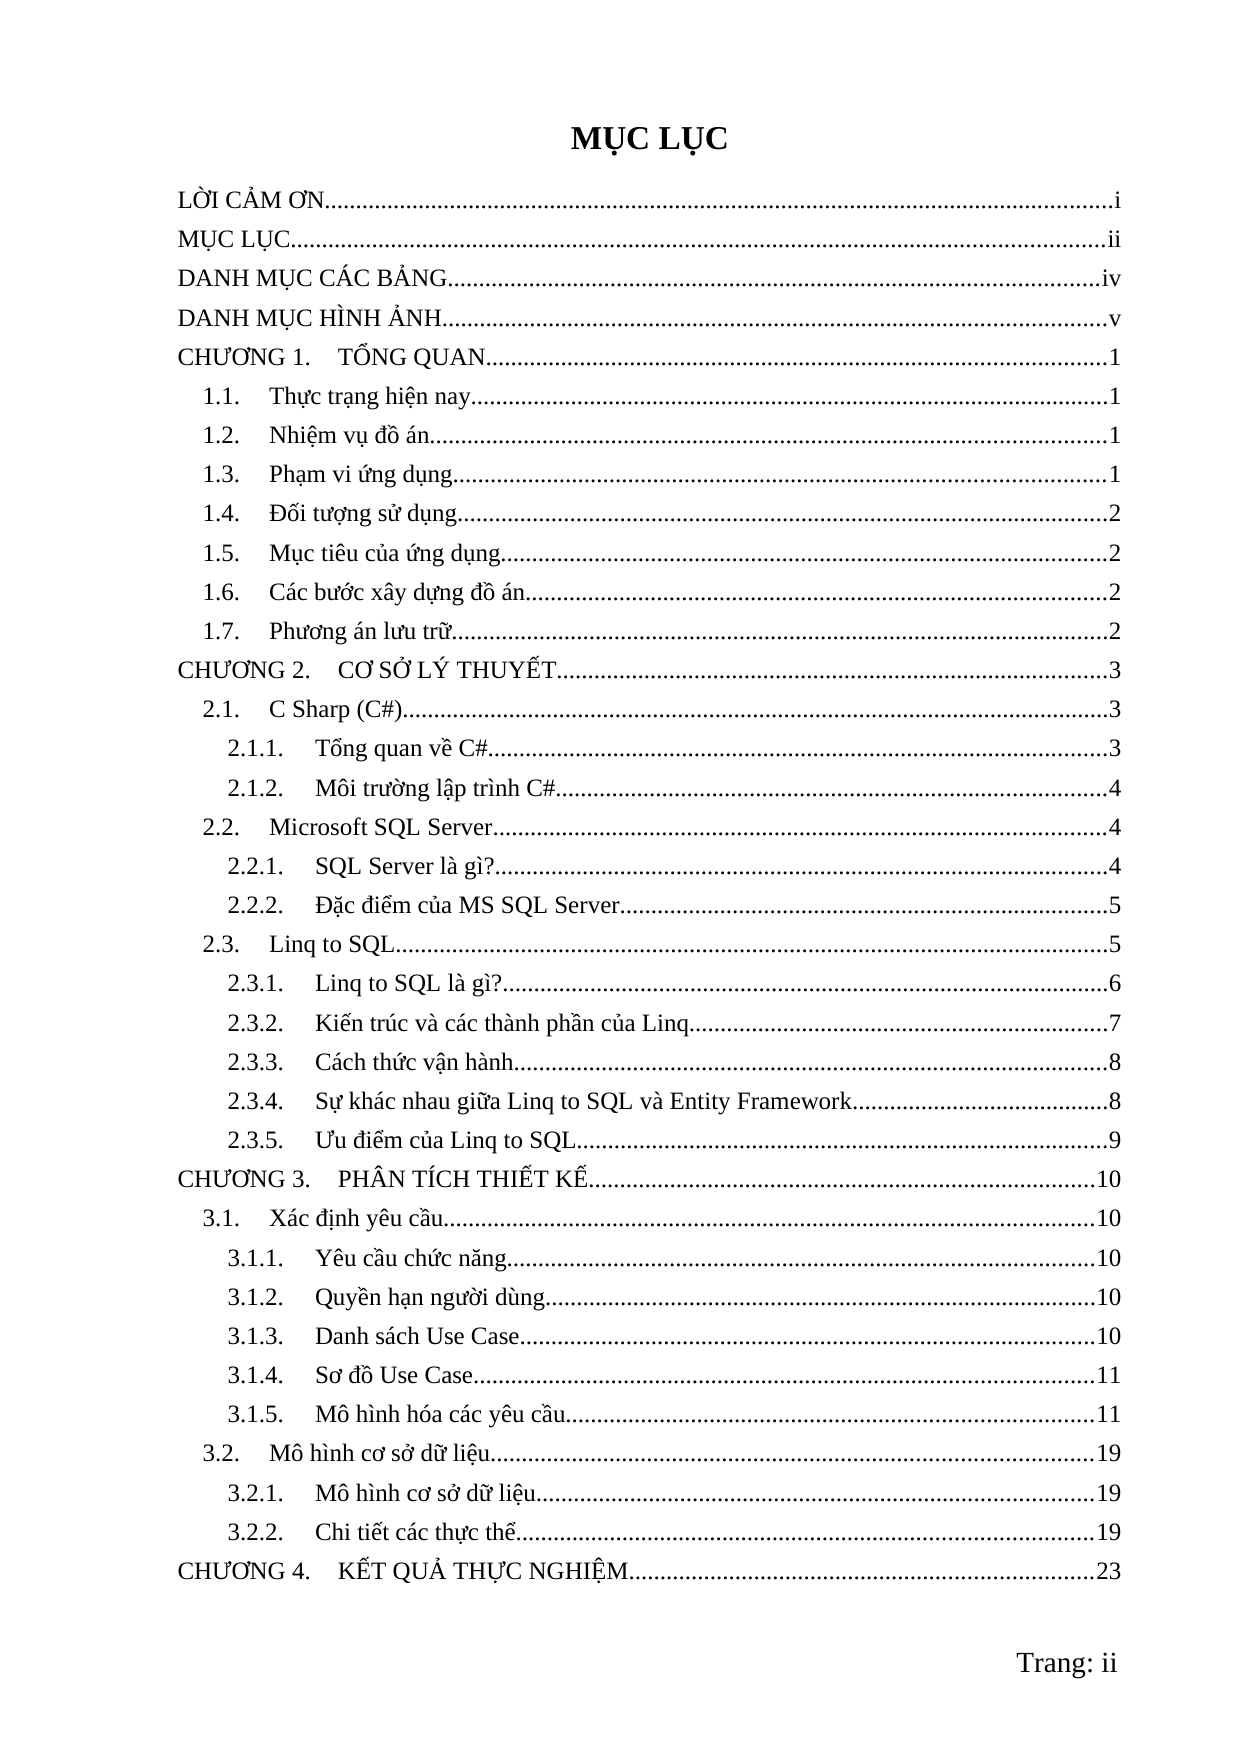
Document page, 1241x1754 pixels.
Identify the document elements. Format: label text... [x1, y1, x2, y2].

subtitle MỤC LỤC [177, 118, 1122, 156]
